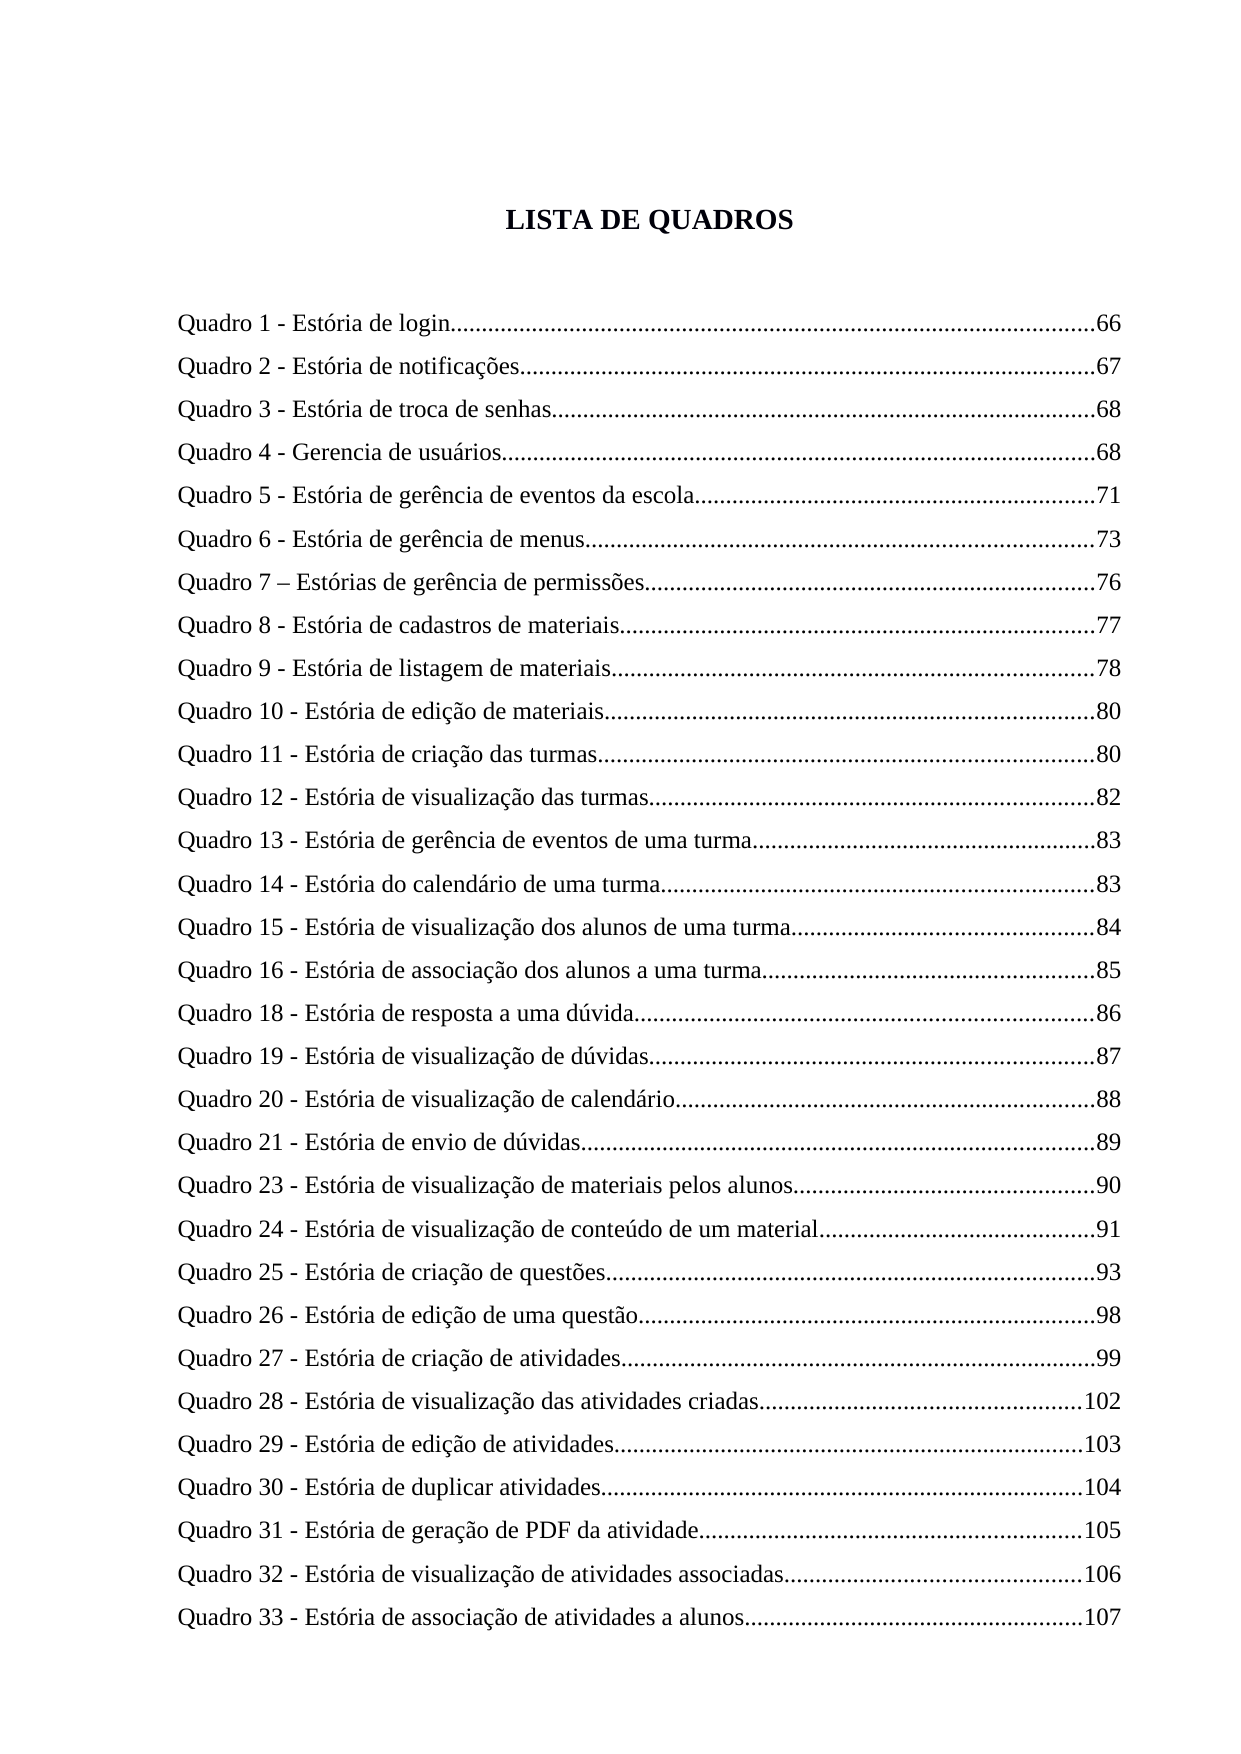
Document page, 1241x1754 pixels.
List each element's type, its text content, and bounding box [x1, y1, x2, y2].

text Quadro 2 - Estória de notificações 67 [177, 351, 1122, 380]
text Quadro 6 - Estória de gerência de menus 73 [177, 524, 1122, 552]
text Quadro 21 - Estória de envio de dúvidas 89 [177, 1127, 1122, 1156]
subtitle LISTA de QUADROS [177, 202, 1122, 236]
text Quadro 12 - Estória de visualização das turmas 82 [177, 782, 1122, 811]
text Quadro 24 - Estória de visualização de conteúdo de um material 91 [177, 1214, 1122, 1242]
text Quadro 9 - Estória de listagem de materiais 78 [177, 653, 1122, 682]
text Quadro 26 - Estória de edição de uma questão 98 [177, 1300, 1122, 1329]
text Quadro 28 - Estória de visualização das atividades criadas 102 [177, 1386, 1122, 1415]
text Quadro 15 - Estória de visualização dos alunos de uma turma 84 [177, 912, 1122, 941]
text Quadro 13 - Estória de gerência de eventos de uma turma 83 [177, 826, 1122, 854]
text Quadro 7 – Estórias de gerência de permissões 76 [177, 567, 1122, 596]
text Quadro 23 - Estória de visualização de materiais pelos alunos 90 [177, 1171, 1122, 1199]
text Quadro 3 - Estória de troca de senhas 68 [177, 394, 1122, 423]
text Quadro 16 - Estória de associação dos alunos a uma turma 85 [177, 955, 1122, 984]
text Quadro 20 - Estória de visualização de calendário 88 [177, 1084, 1122, 1113]
text Quadro 14 - Estória do calendário de uma turma 83 [177, 869, 1122, 897]
text Quadro 5 - Estória de gerência de eventos da escola 71 [177, 481, 1122, 509]
text Quadro 32 - Estória de visualização de atividades associadas 106 [177, 1559, 1122, 1587]
text Quadro 18 - Estória de resposta a uma dúvida 86 [177, 998, 1122, 1027]
text Quadro 4 - Gerencia de usuários 68 [177, 437, 1122, 466]
text Quadro 1 - Estória de login 66 [177, 308, 1122, 337]
text Quadro 27 - Estória de criação de atividades 99 [177, 1343, 1122, 1372]
text Quadro 31 - Estória de geração de PDF da atividade 105 [177, 1516, 1122, 1544]
text Quadro 11 - Estória de criação das turmas 80 [177, 739, 1122, 768]
text Quadro 8 - Estória de cadastros de materiais 77 [177, 610, 1122, 639]
text Quadro 29 - Estória de edição de atividades 103 [177, 1429, 1122, 1458]
text Quadro 33 - Estória de associação de atividades a alunos 107 [177, 1602, 1122, 1631]
text Quadro 10 - Estória de edição de materiais 80 [177, 696, 1122, 725]
text Quadro 30 - Estória de duplicar atividades 104 [177, 1472, 1122, 1501]
text Quadro 25 - Estória de criação de questões 93 [177, 1257, 1122, 1286]
text Quadro 19 - Estória de visualização de dúvidas 87 [177, 1041, 1122, 1070]
